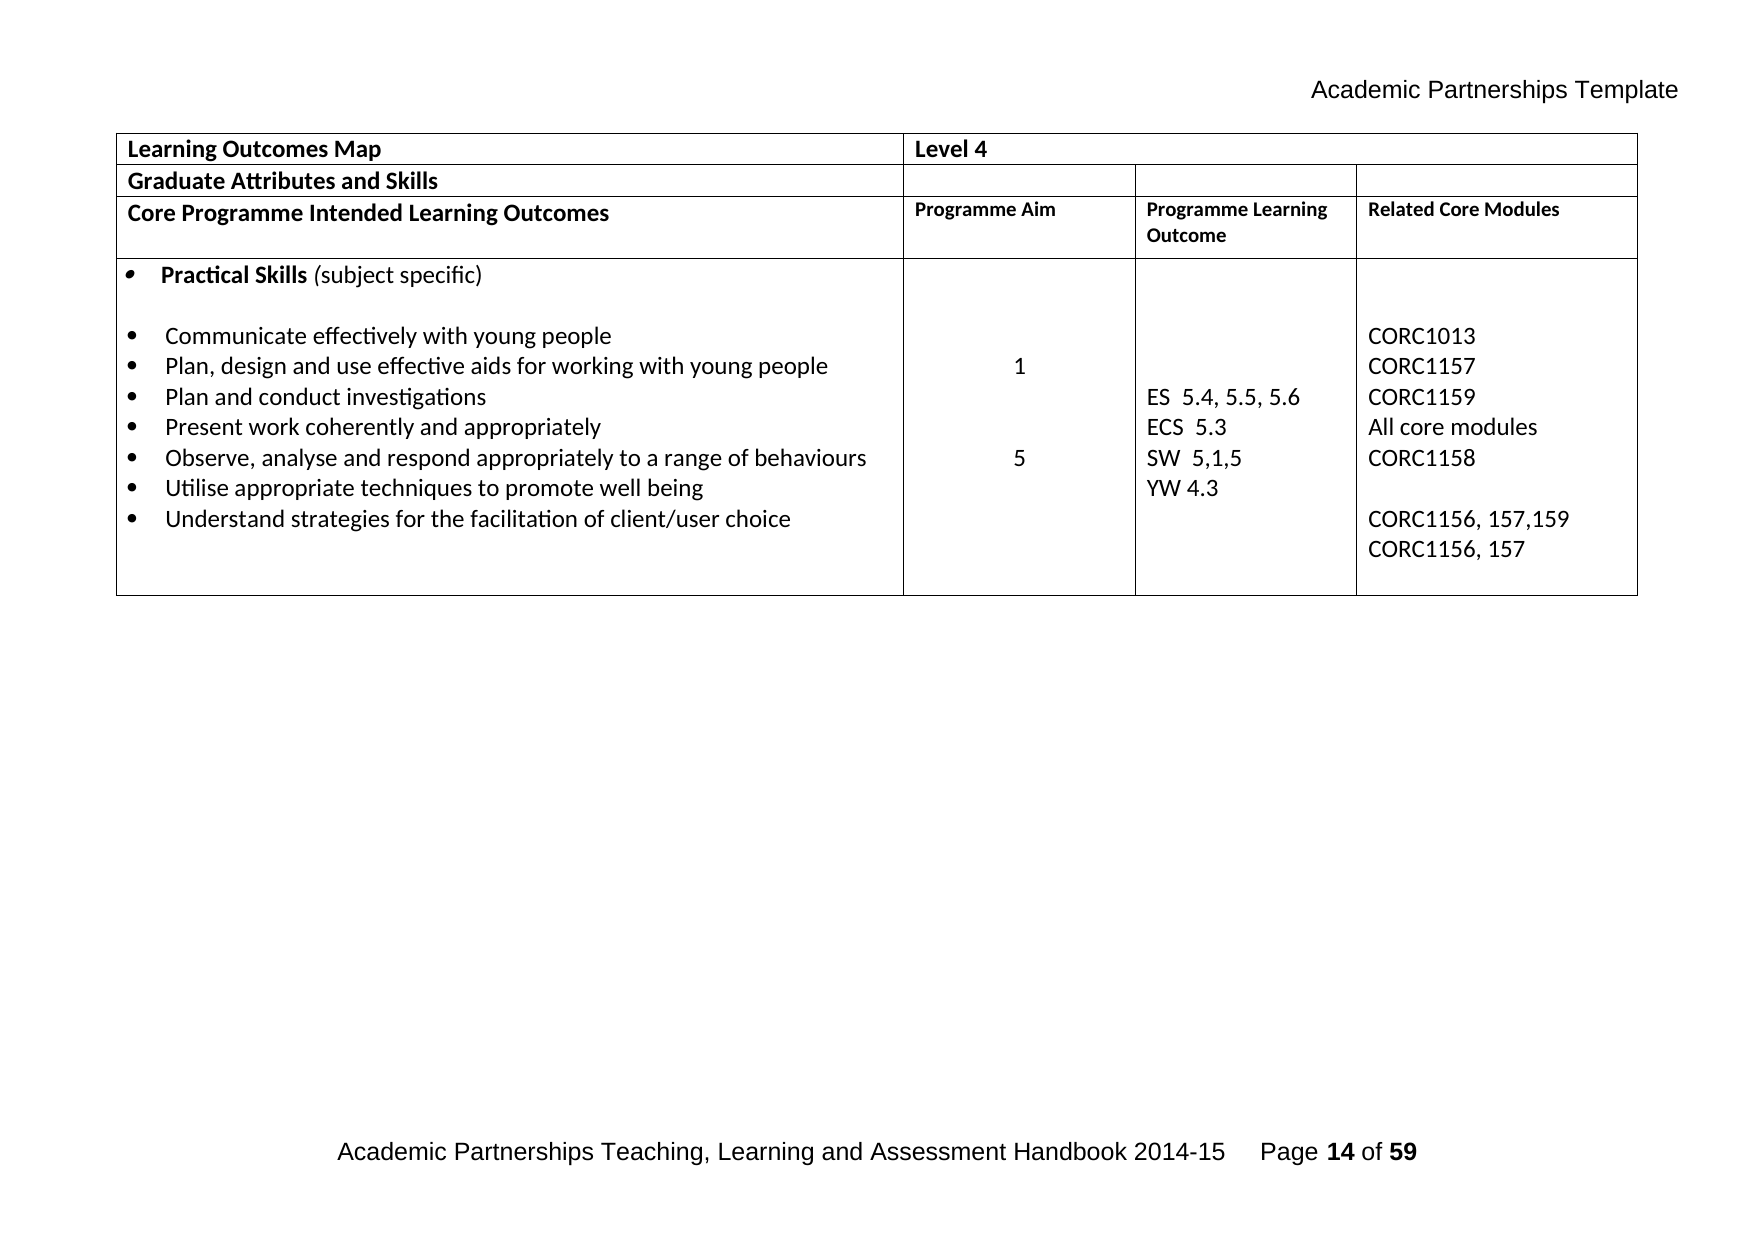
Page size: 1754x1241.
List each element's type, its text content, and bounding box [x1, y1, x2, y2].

table_cell Programme Aim [904, 197, 1135, 258]
table_cell CORC1013 CORC1157 CORC1159 All core modules CORC1158 CORC1156, 157,159 CORC1156, 157 [1357, 259, 1637, 594]
table_cell Programme Learning Outcome [1136, 197, 1356, 258]
table_cell Core Programme Intended Learning Outcomes [117, 197, 903, 258]
table_cell [904, 165, 1135, 196]
table_cell Related Core Modules [1357, 197, 1637, 258]
table_header Learning Outcomes Map [117, 134, 903, 164]
table_cell [1136, 165, 1356, 196]
table_cell Practical Skills (subject specific) Communicate effectively with young people Plan, design and use effective aids for working with young people Plan and conduct investigations Present work coherently and appropriately Observe, analyse and respond appropriately to a range of behaviours Utilise appropriate techniques to promote well being Understand strategies for the facilitation of client/user choice [117, 259, 903, 594]
table_cell [1357, 165, 1637, 196]
table_cell Graduate Attributes and Skills [117, 165, 903, 196]
table_cell 1 5 [904, 259, 1135, 594]
table_header Level 4 [904, 134, 1637, 164]
table_cell ES 5.4, 5.5, 5.6 ECS 5.3 SW 5,1,5 YW 4.3 [1136, 259, 1356, 594]
